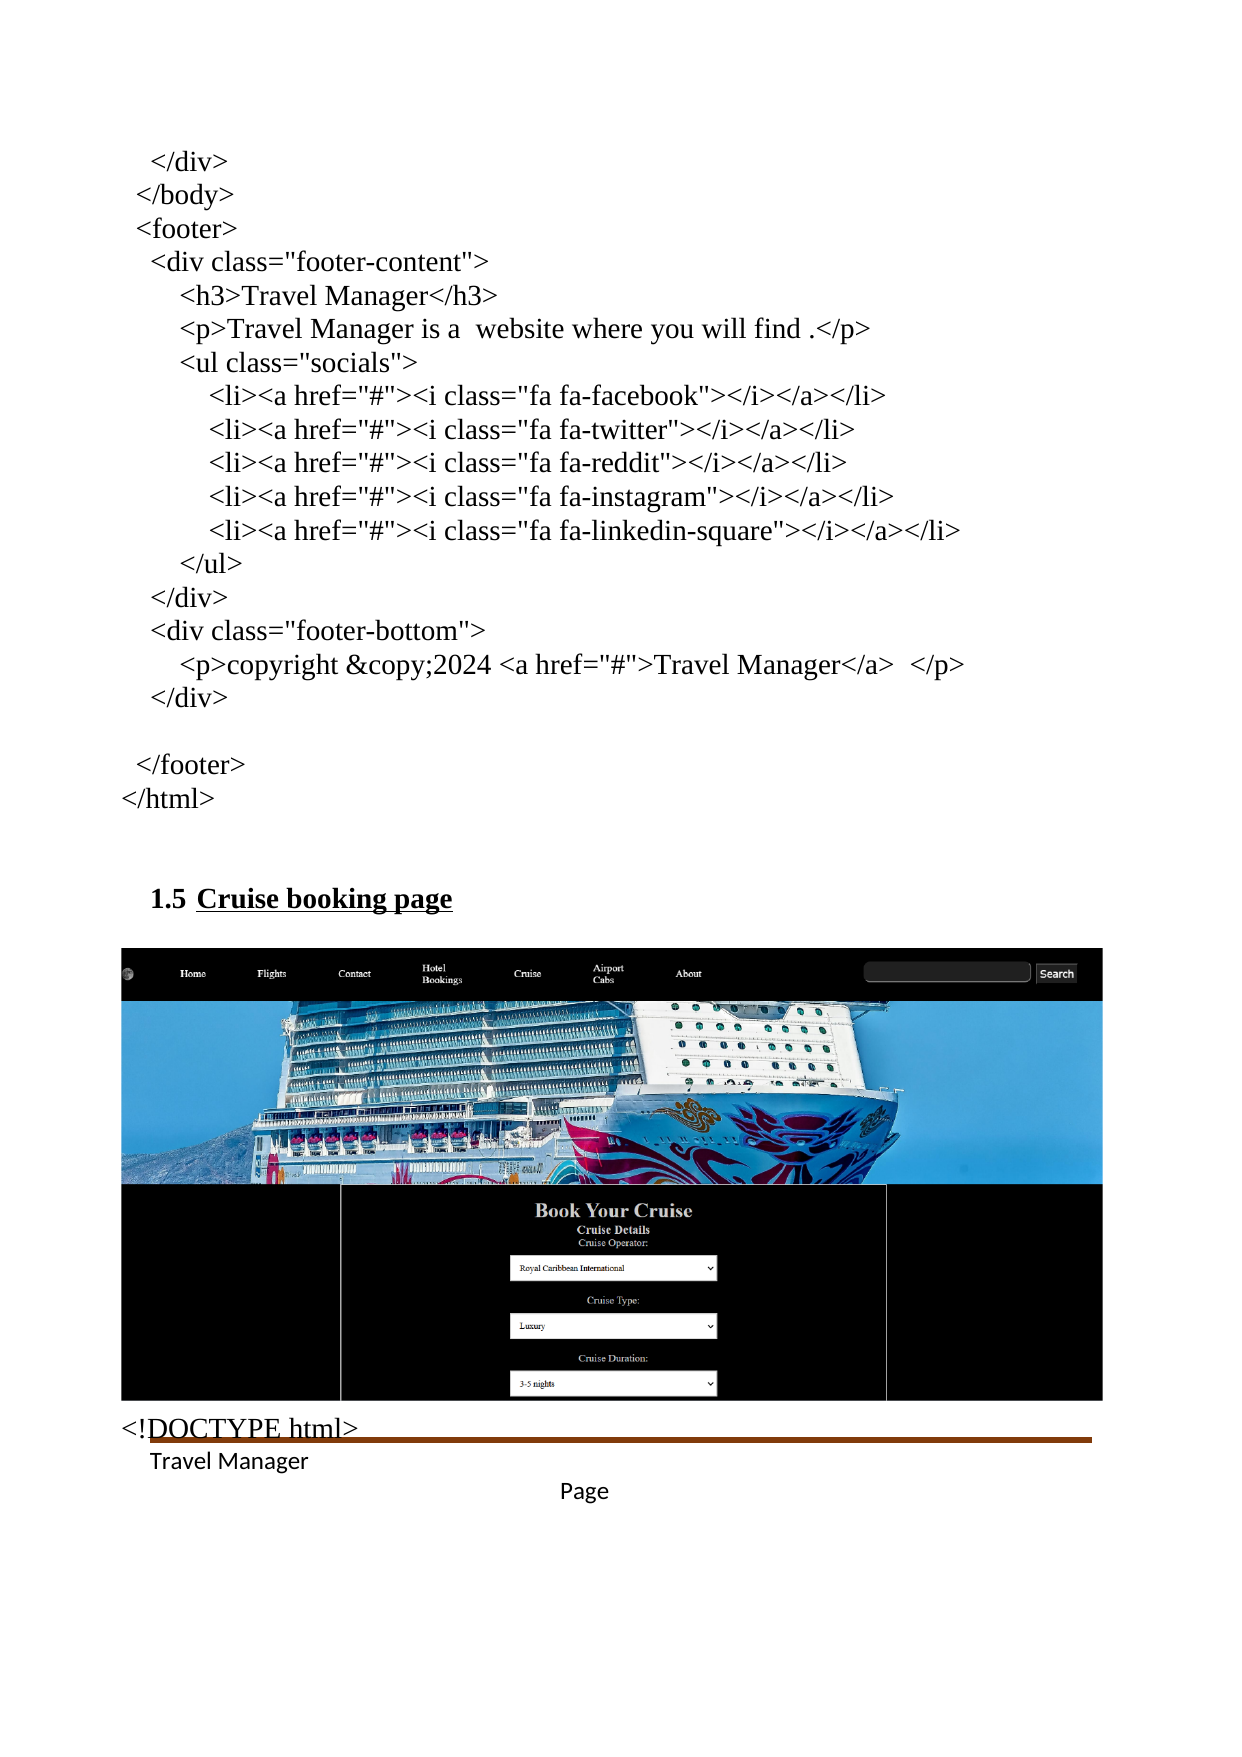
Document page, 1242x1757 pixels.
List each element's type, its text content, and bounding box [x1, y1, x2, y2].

text <div class="footer-content"> [121, 244, 1102, 278]
text <p>copyright &copy;2024 <a href="#">Travel Manager</a> </p> [121, 647, 1102, 680]
text <li><a href="#"><i class="fa fa-twitter"></i></a></li> [121, 412, 1102, 446]
text </html> [121, 781, 1102, 814]
text </body> [121, 177, 1102, 211]
list Cruise booking page [150, 882, 1102, 915]
text <li><a href="#"><i class="fa fa-linkedin-square"></i></a></li> [121, 513, 1102, 546]
text <h3>Travel Manager</h3> [121, 278, 1102, 311]
picture [121, 948, 1103, 1401]
text </div> [121, 680, 1102, 714]
text </div> [121, 580, 1102, 613]
text </ul> [121, 546, 1102, 580]
text <div class="footer-bottom"> [121, 613, 1102, 647]
text <li><a href="#"><i class="fa fa-facebook"></i></a></li> [121, 378, 1102, 412]
text <li><a href="#"><i class="fa fa-instagram"></i></a></li> [121, 479, 1102, 513]
text <ul class="socials"> [121, 345, 1102, 378]
text <p>Travel Manager is a website where you will find .</p> [121, 311, 1102, 345]
text <li><a href="#"><i class="fa fa-reddit"></i></a></li> [121, 446, 1102, 479]
text <footer> [121, 211, 1102, 244]
text </div> [121, 144, 1102, 177]
text </footer> [121, 747, 1102, 781]
text <!DOCTYPE html> [121, 1411, 1102, 1445]
